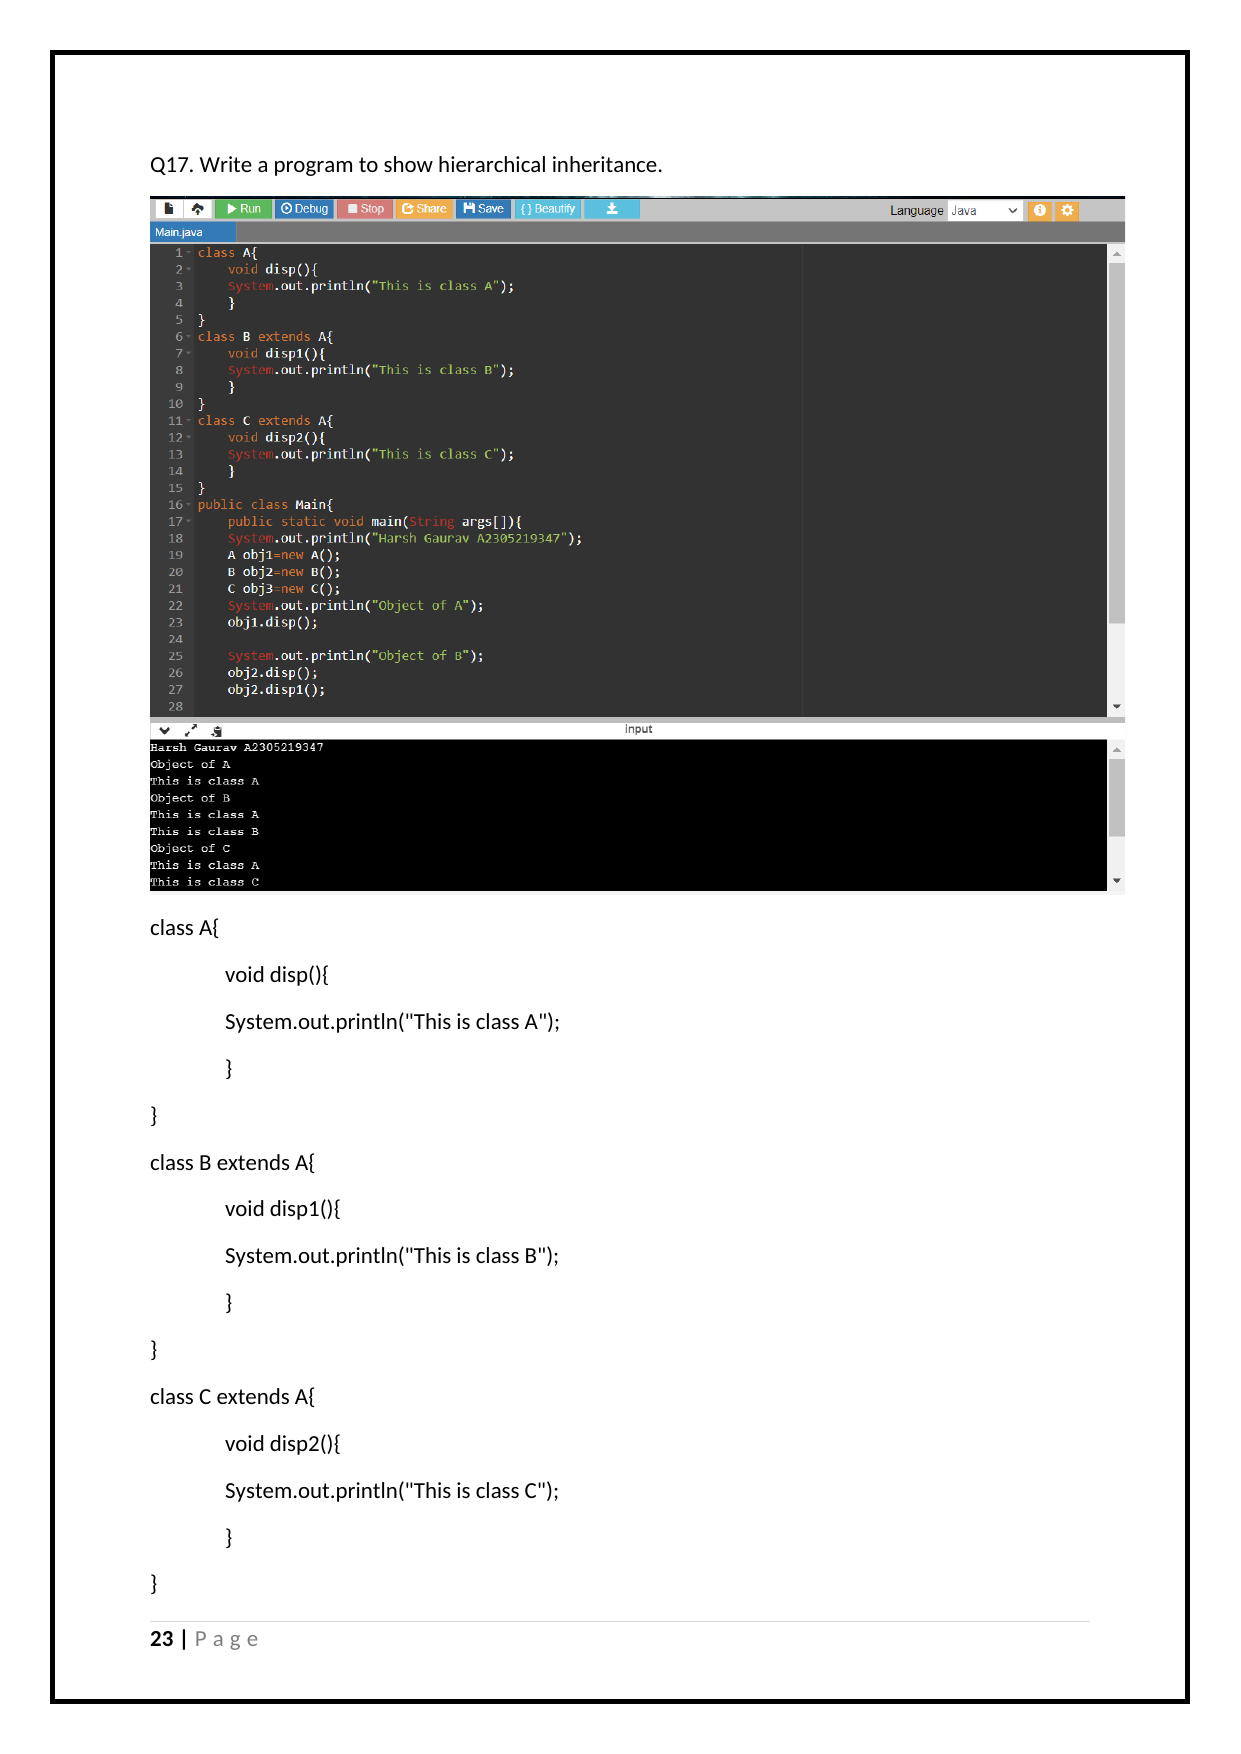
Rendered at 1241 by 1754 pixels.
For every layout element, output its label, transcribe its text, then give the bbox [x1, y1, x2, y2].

text System.out.println("This is class B"); [150, 1241, 1090, 1269]
text void disp1(){ [150, 1194, 1090, 1222]
text } [150, 1569, 1090, 1597]
text void disp2(){ [150, 1429, 1090, 1457]
text Q17. Write a program to show hierarchical inheritance. [150, 150, 1090, 178]
text } [150, 1523, 1090, 1551]
text void disp(){ [150, 960, 1090, 988]
picture [150, 196, 1125, 895]
text System.out.println("This is class A"); [150, 1007, 1090, 1035]
text } [150, 1101, 1090, 1129]
text } [150, 1335, 1090, 1363]
text class C extends A{ [150, 1382, 1090, 1410]
text } [150, 1054, 1090, 1082]
text } [150, 1288, 1090, 1316]
text class B extends A{ [150, 1148, 1090, 1176]
text System.out.println("This is class C"); [150, 1476, 1090, 1504]
text class A{ [150, 913, 1090, 941]
